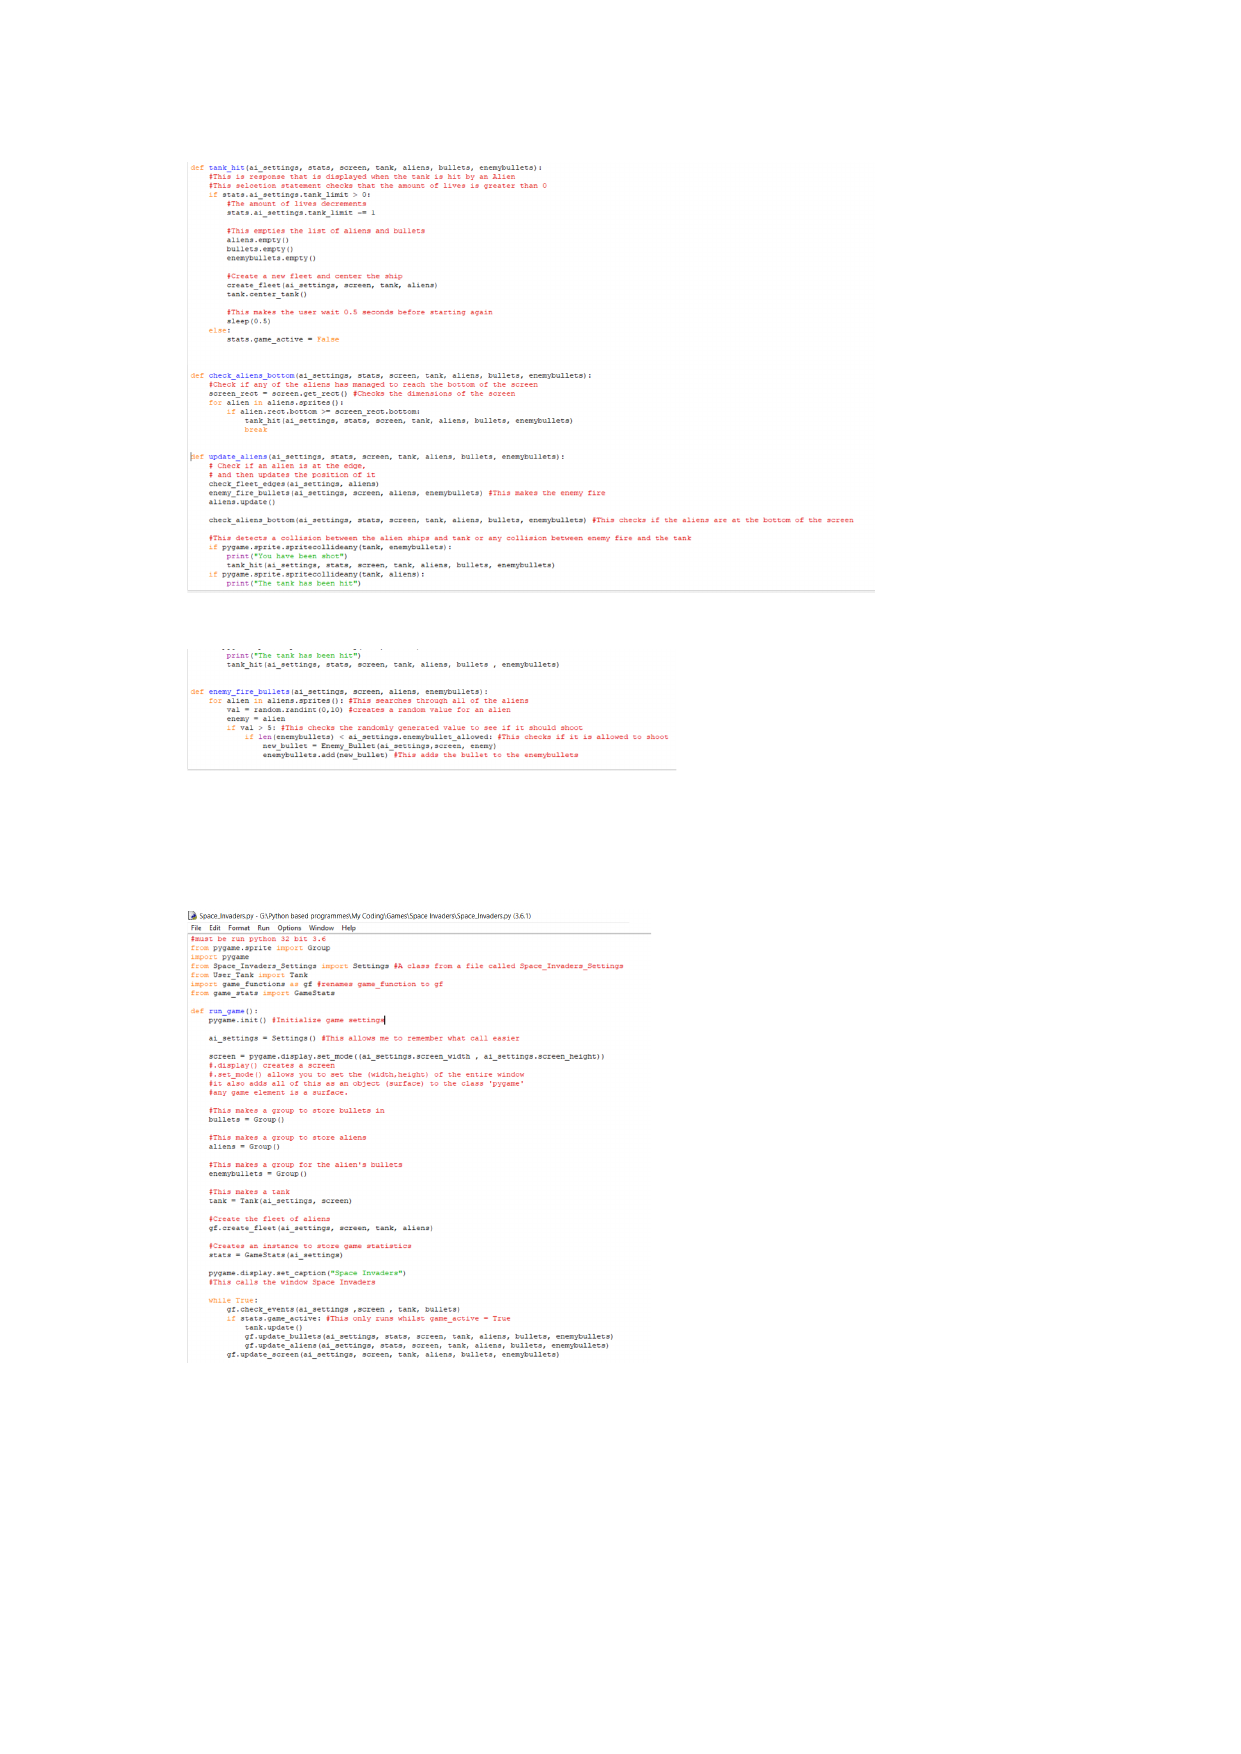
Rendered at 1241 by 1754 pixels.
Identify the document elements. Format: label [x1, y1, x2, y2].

picture [187, 909, 652, 1363]
picture [187, 649, 677, 771]
picture [187, 162, 875, 593]
